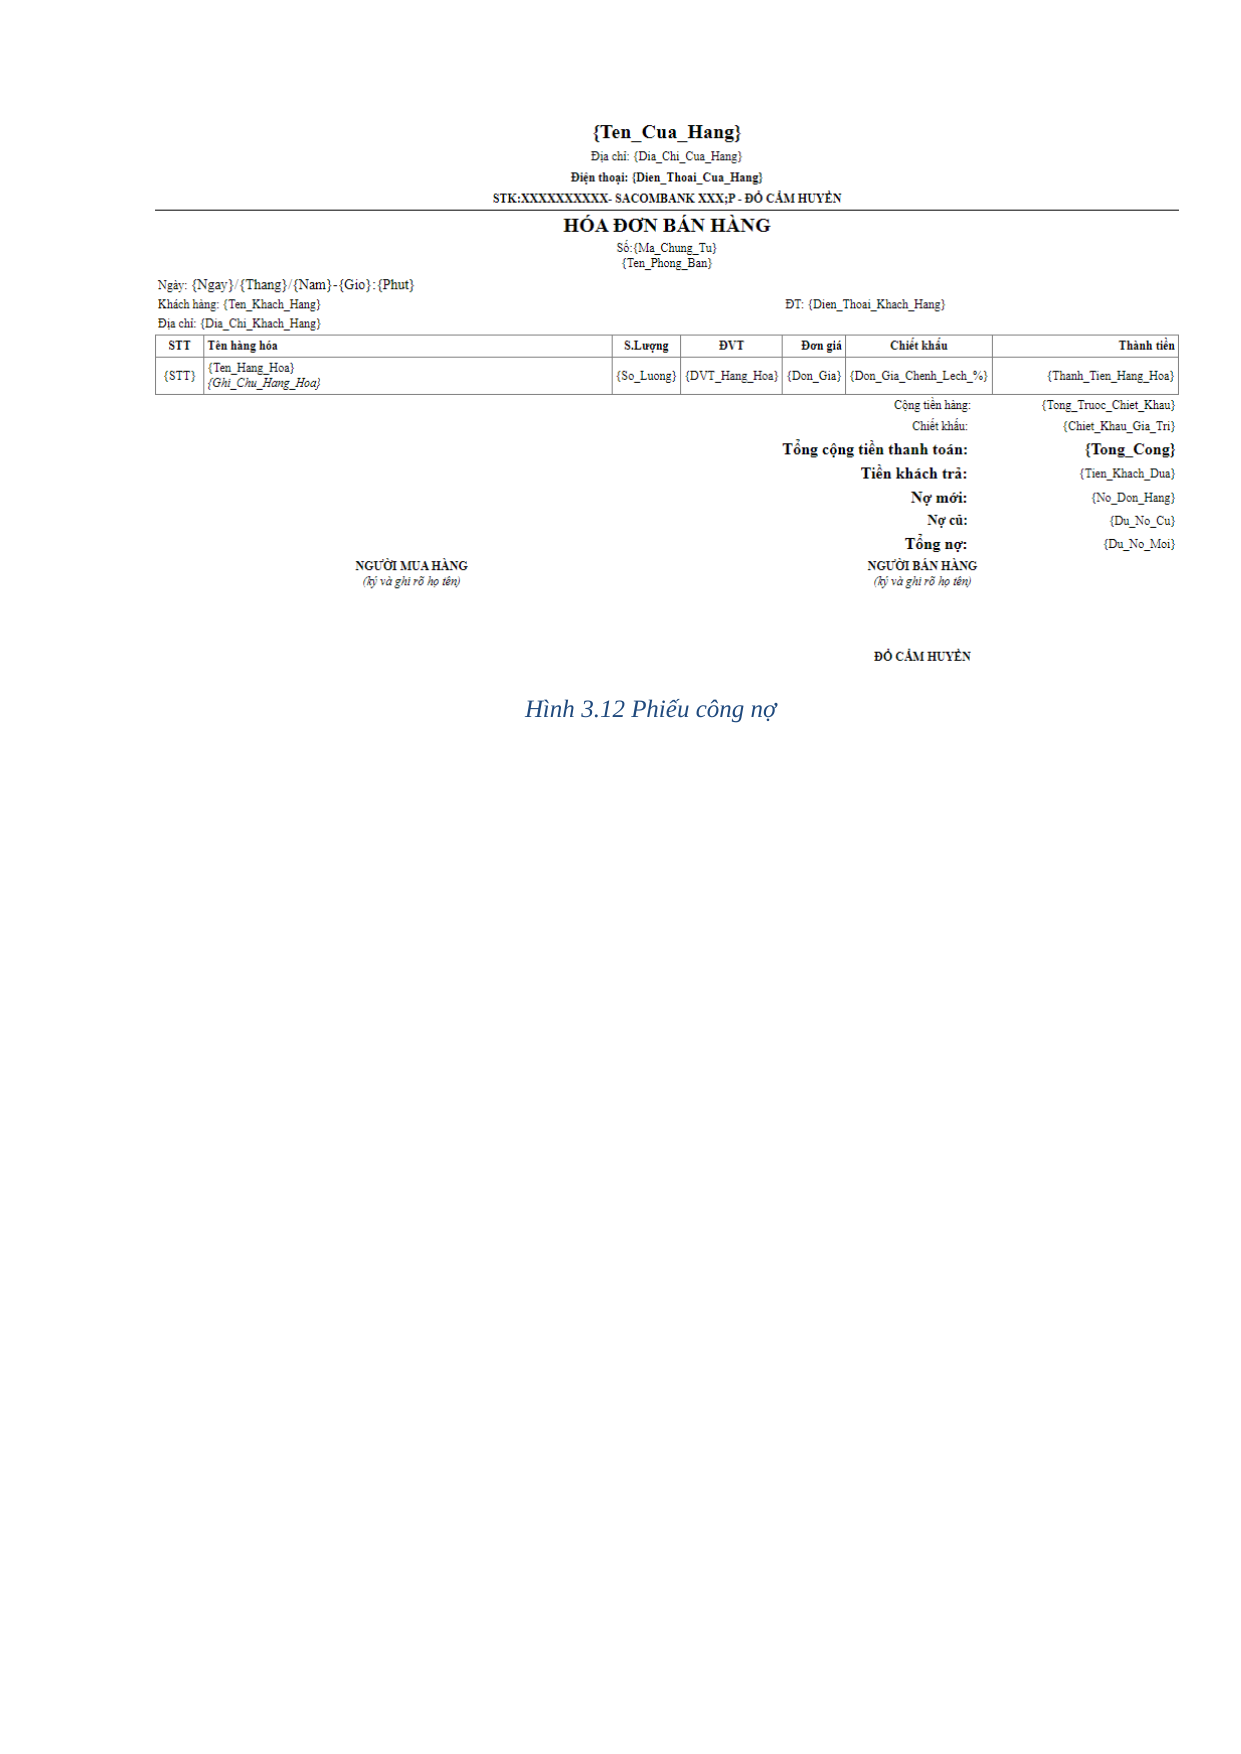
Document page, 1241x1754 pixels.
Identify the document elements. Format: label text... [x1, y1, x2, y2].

picture [150, 112, 1183, 689]
